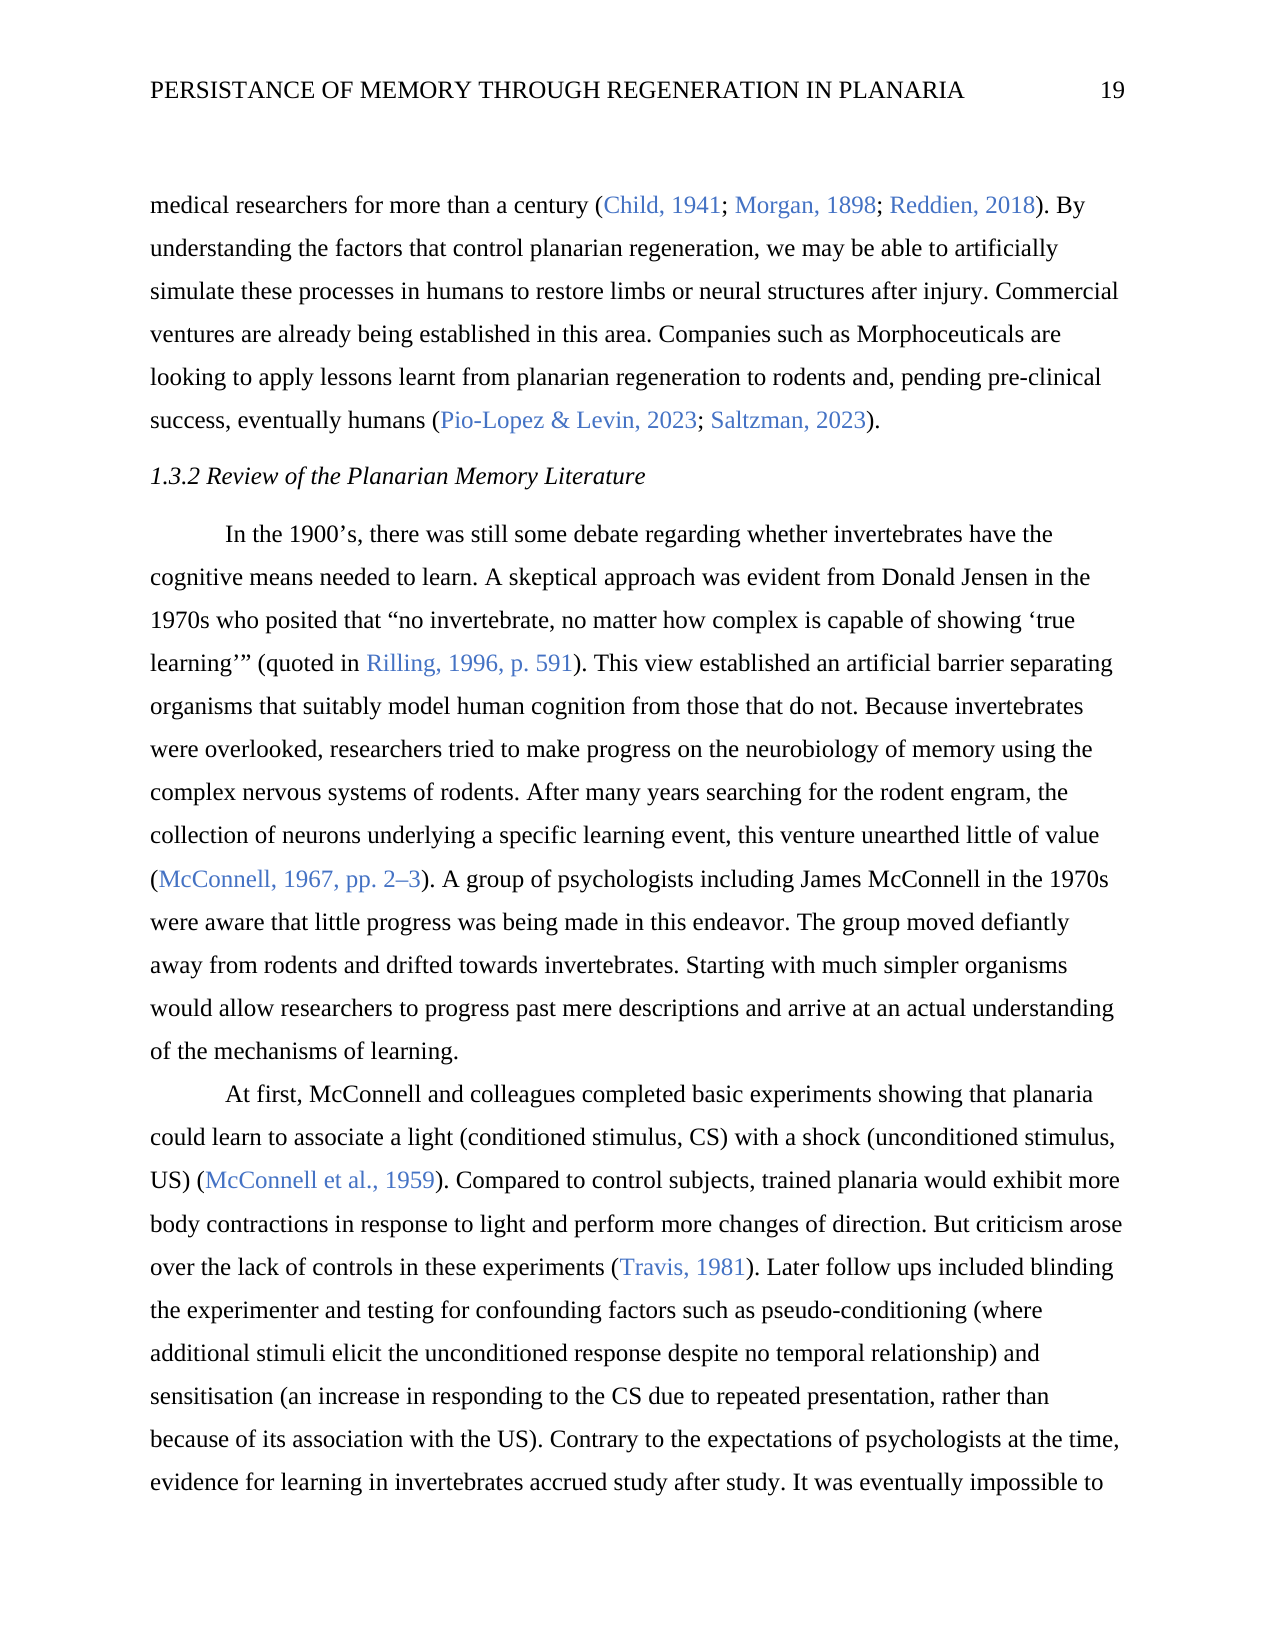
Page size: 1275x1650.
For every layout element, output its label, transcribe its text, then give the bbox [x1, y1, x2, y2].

text In the 1900’s, there was still some debate regarding whether invertebrates have the cognitive means needed to learn. A skeptical approach was evident from Donald Jensen in the 1970s who posited that “no invertebrate, no matter how complex is capable of showing ‘true learning’” (quoted in Rilling, 1996, p. 591). This view established an artificial barrier separating organisms that suitably model human cognition from those that do not. Because invertebrates were overlooked, researchers tried to make progress on the neurobiology of memory using the complex nervous systems of rodents. After many years searching for the rodent engram, the collection of neurons underlying a specific learning event, this venture unearthed little of value (McConnell, 1967, pp. 2–3). A group of psychologists including James McConnell in the 1970s were aware that little progress was being made in this endeavor. The group moved defiantly away from rodents and drifted towards invertebrates. Starting with much simpler organisms would allow researchers to progress past mere descriptions and arrive at an actual understanding of the mechanisms of learning. [150, 519, 1125, 1065]
subtitle 1.3.2 Review of the Planarian Memory Literature [150, 461, 1125, 490]
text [150, 190, 1125, 434]
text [150, 1079, 1125, 1496]
